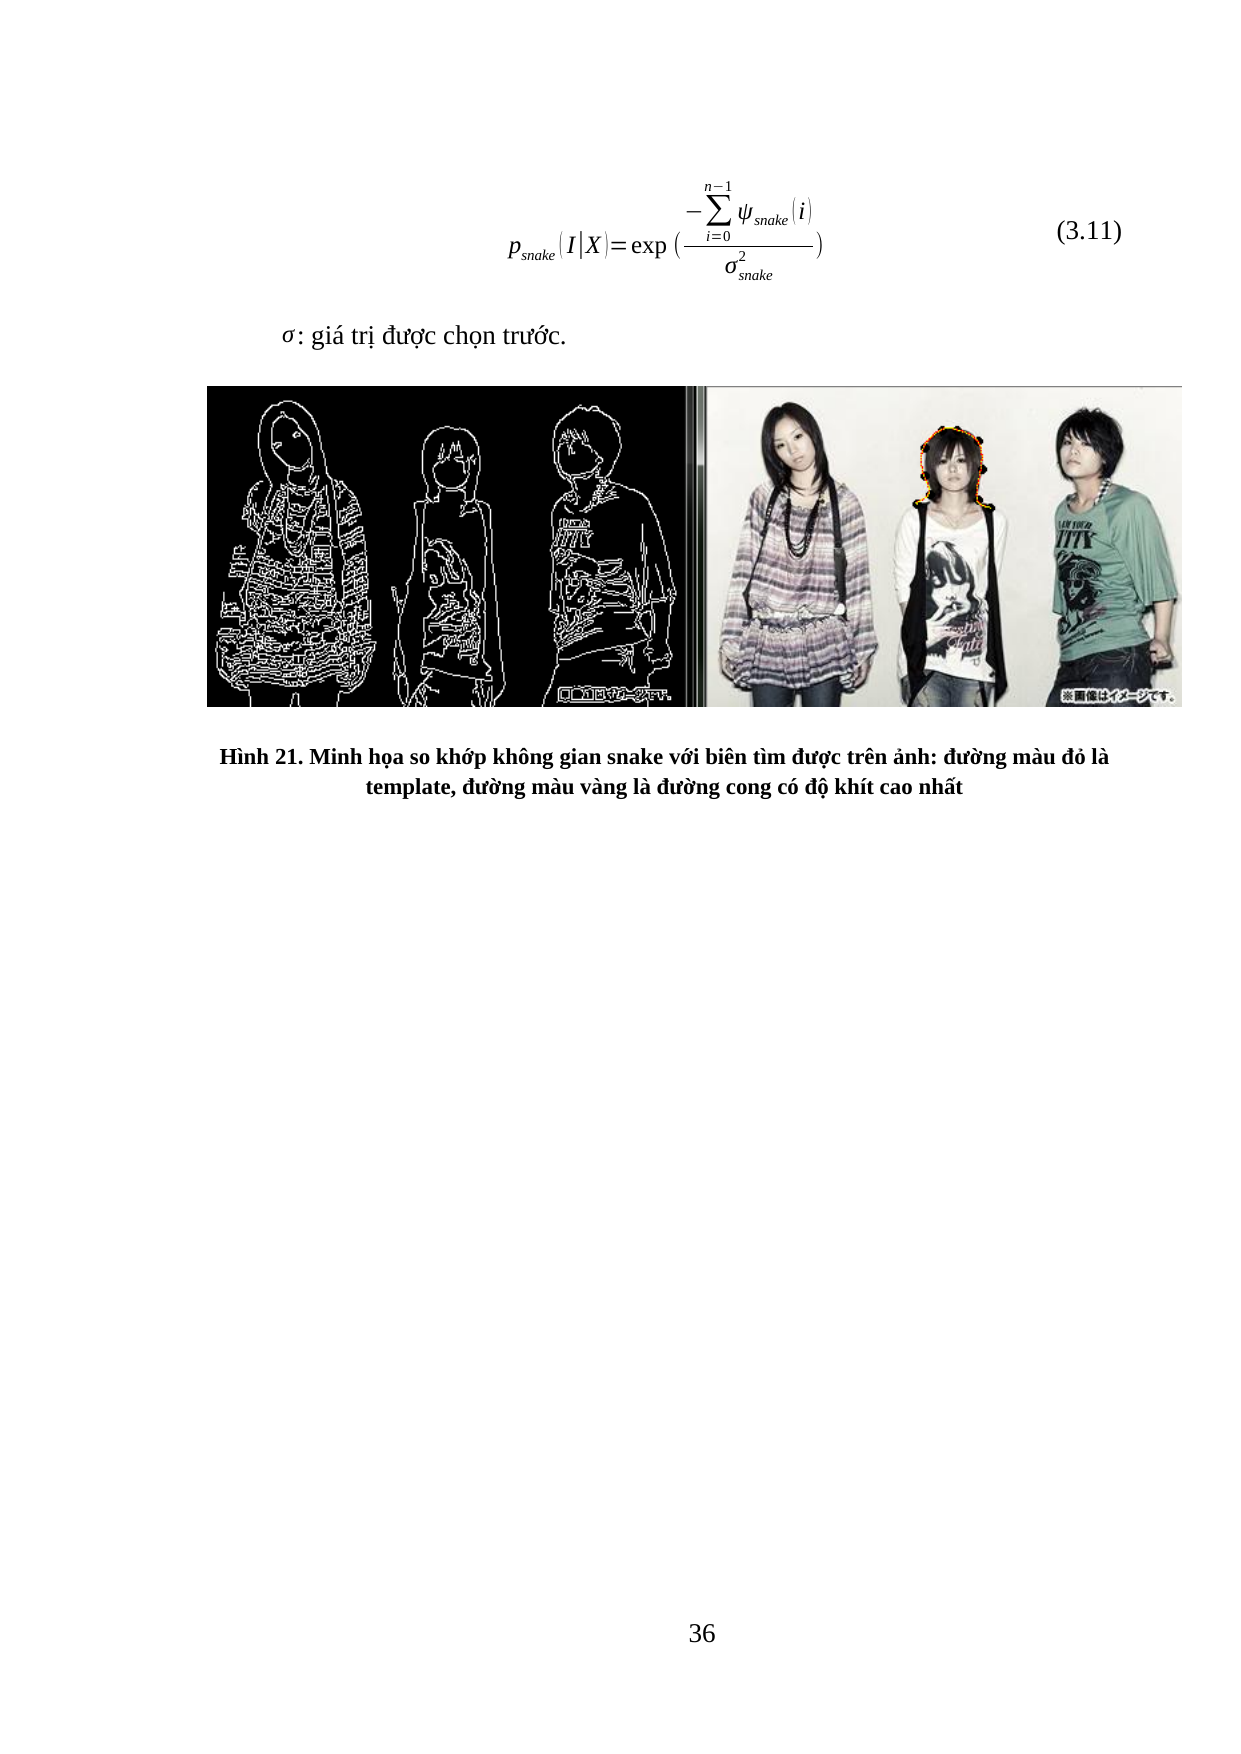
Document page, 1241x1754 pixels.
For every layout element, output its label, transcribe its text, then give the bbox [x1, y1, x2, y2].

text (3.11) [207, 177, 1122, 283]
text : giá trị được chọn trước. [207, 319, 1122, 350]
picture [207, 386, 1182, 707]
